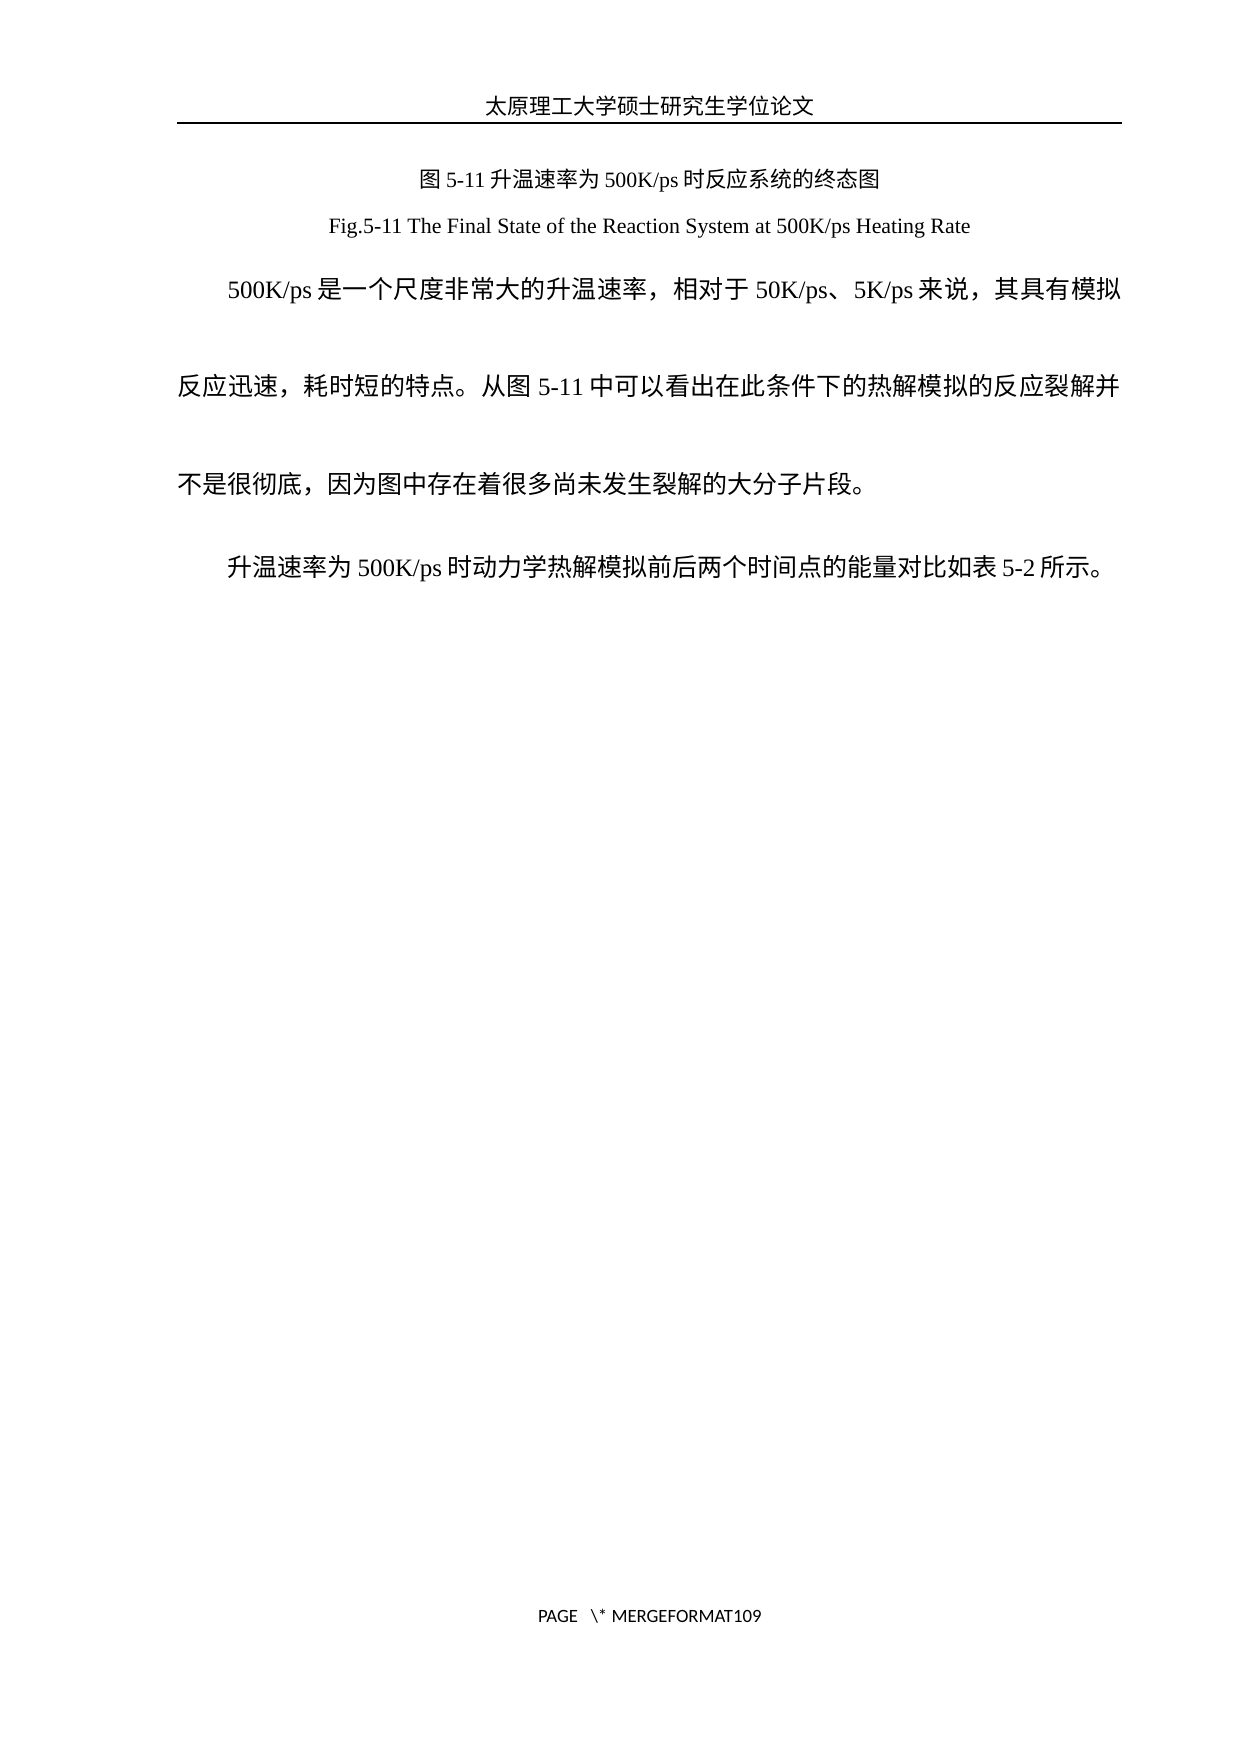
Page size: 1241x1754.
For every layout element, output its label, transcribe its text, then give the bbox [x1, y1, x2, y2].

text 500K/ps是一个尺度非常大的升温速率，相对于50K/ps、5K/ps来说，其具有模拟反应迅速，耗时短的特点。从图5-11中可以看出在此条件下的热解模拟的反应裂解并不是很彻底，因为图中存在着很多尚未发生裂解的大分子片段。 [177, 255, 1122, 515]
text 升温速率为500K/ps时动力学热解模拟前后两个时间点的能量对比如表5-2所示。 [177, 533, 1122, 598]
text Fig.5-11 The Final State of the Reaction System at 500K/ps Heating Rate [177, 209, 1122, 242]
text 图5-11 升温速率为500K/ps时反应系统的终态图 [177, 161, 1122, 194]
